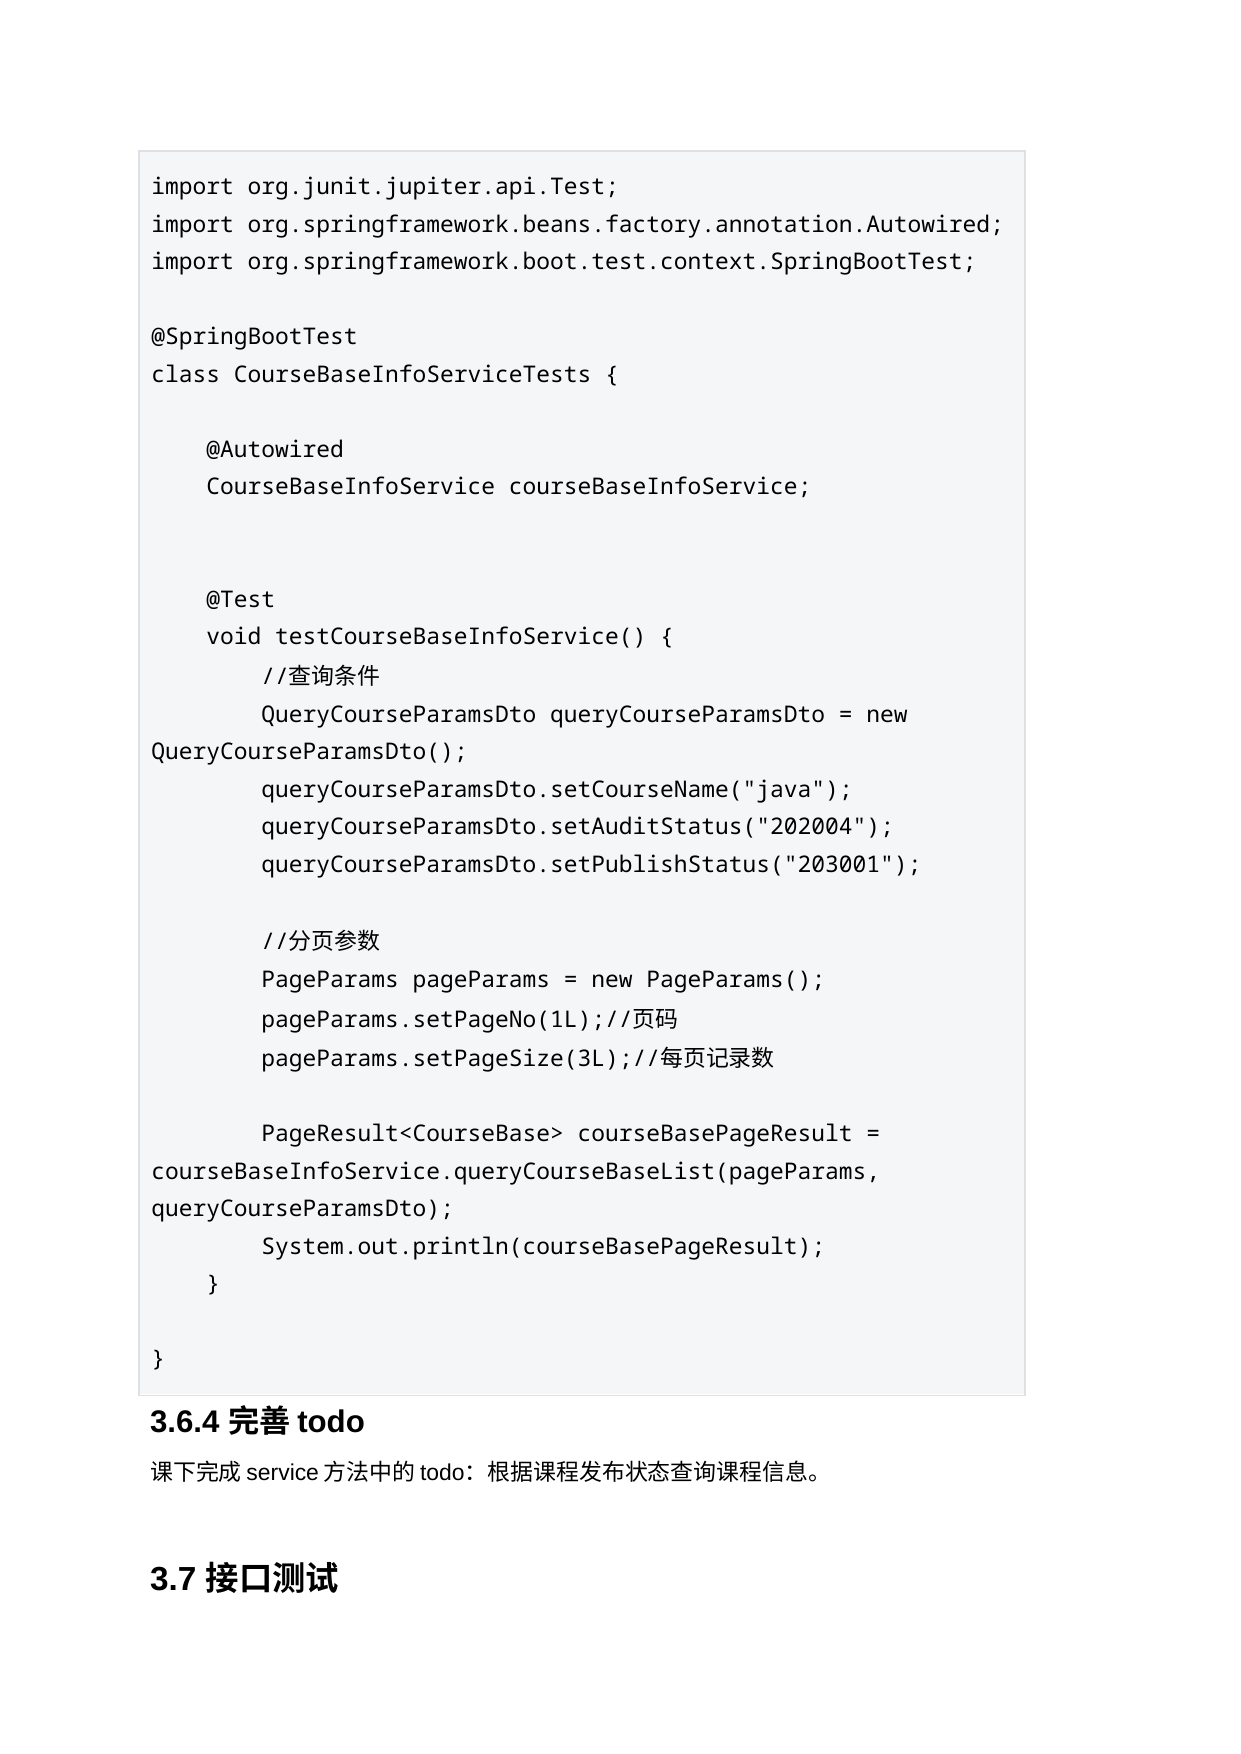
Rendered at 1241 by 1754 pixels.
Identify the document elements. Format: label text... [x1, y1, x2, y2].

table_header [140, 152, 1024, 1394]
text 课下完成service方法中的todo：根据课程发布状态查询课程信息。 [150, 1454, 1090, 1487]
